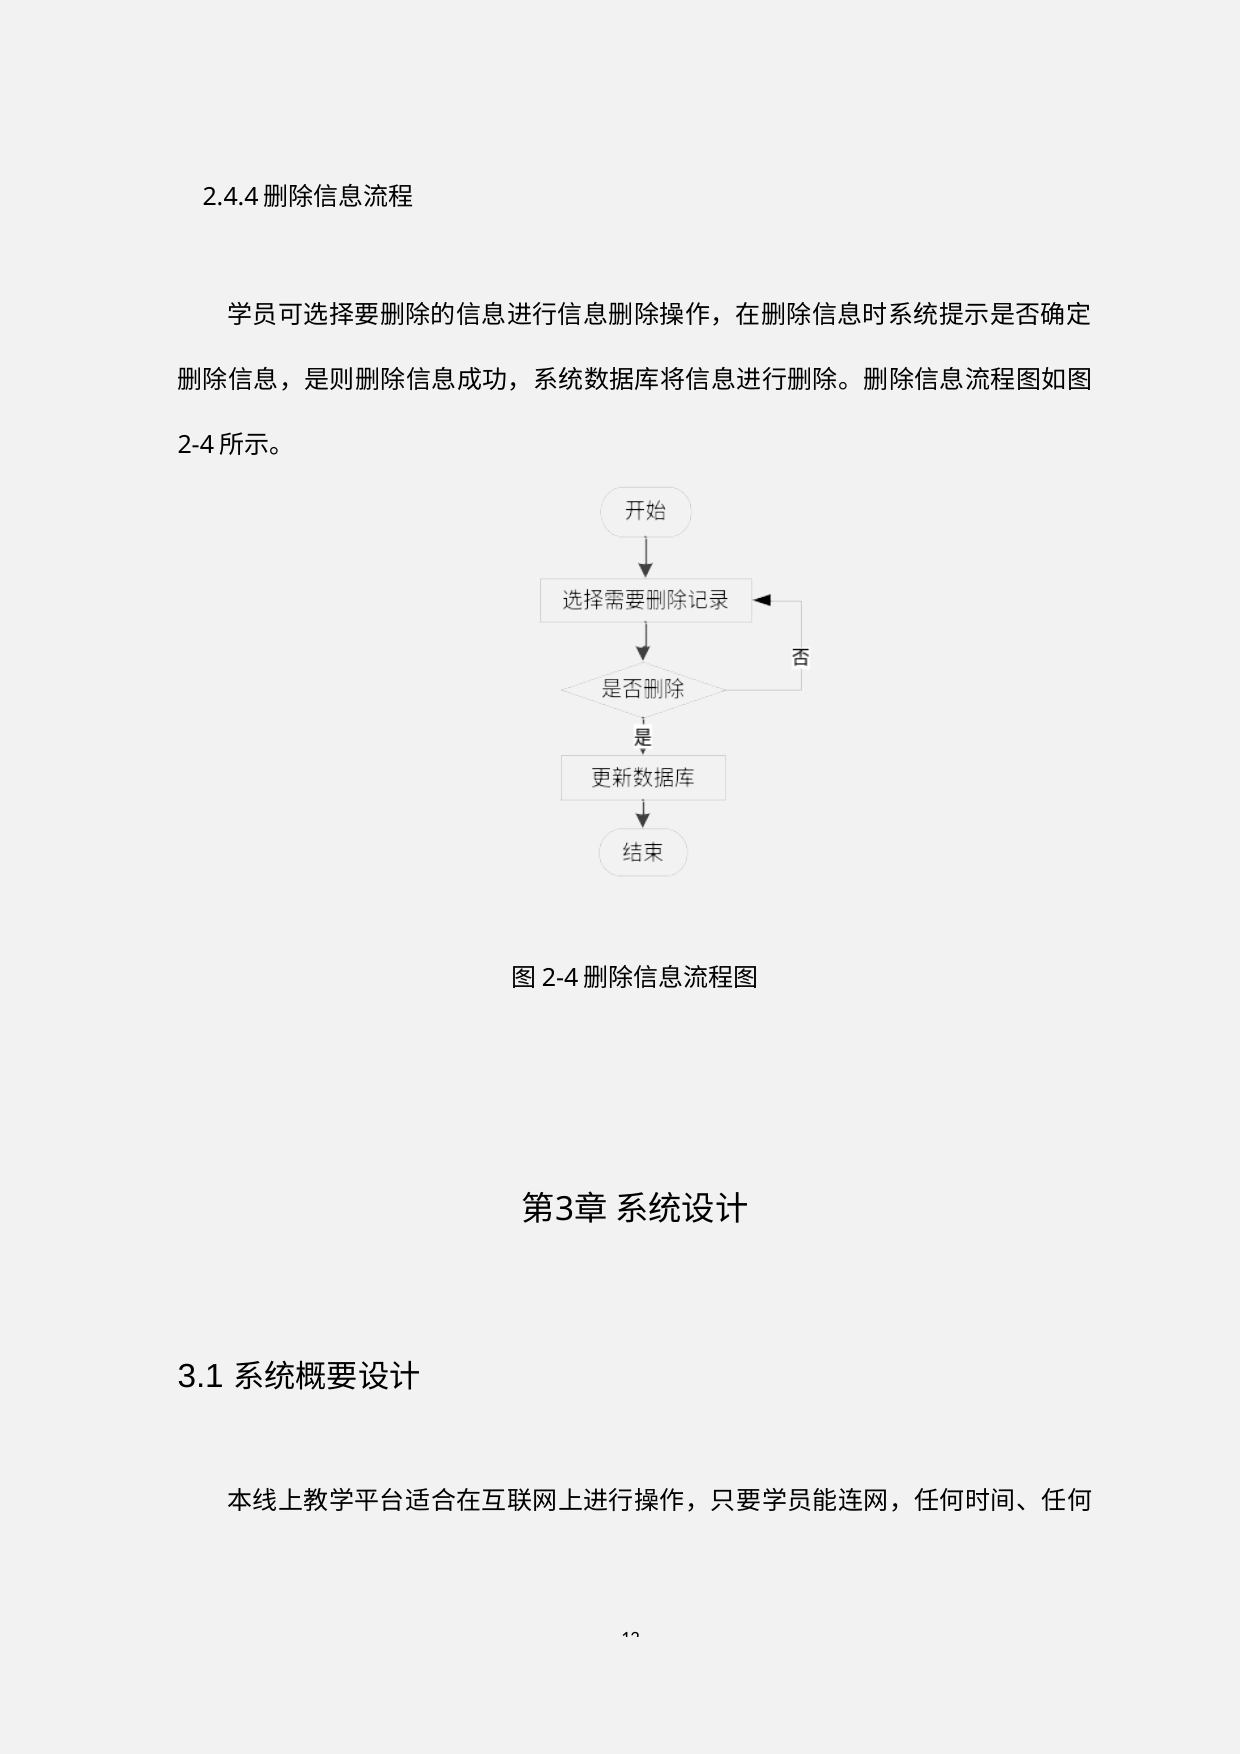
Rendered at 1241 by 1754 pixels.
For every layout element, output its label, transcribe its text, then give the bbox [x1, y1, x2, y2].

subtitle 2.4.4删除信息流程 [177, 162, 1092, 227]
text 学员可选择要删除的信息进行信息删除操作，在删除信息时系统提示是否确定删除信息，是则删除信息成功，系统数据库将信息进行删除。删除信息流程图如图2-4所示。 [177, 280, 1092, 475]
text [177, 1466, 1092, 1531]
text 图2-4删除信息流程图 [177, 943, 1092, 1008]
text 3.1 系统概要设计 [177, 1341, 1092, 1406]
list 系统设计 [177, 1174, 1092, 1239]
